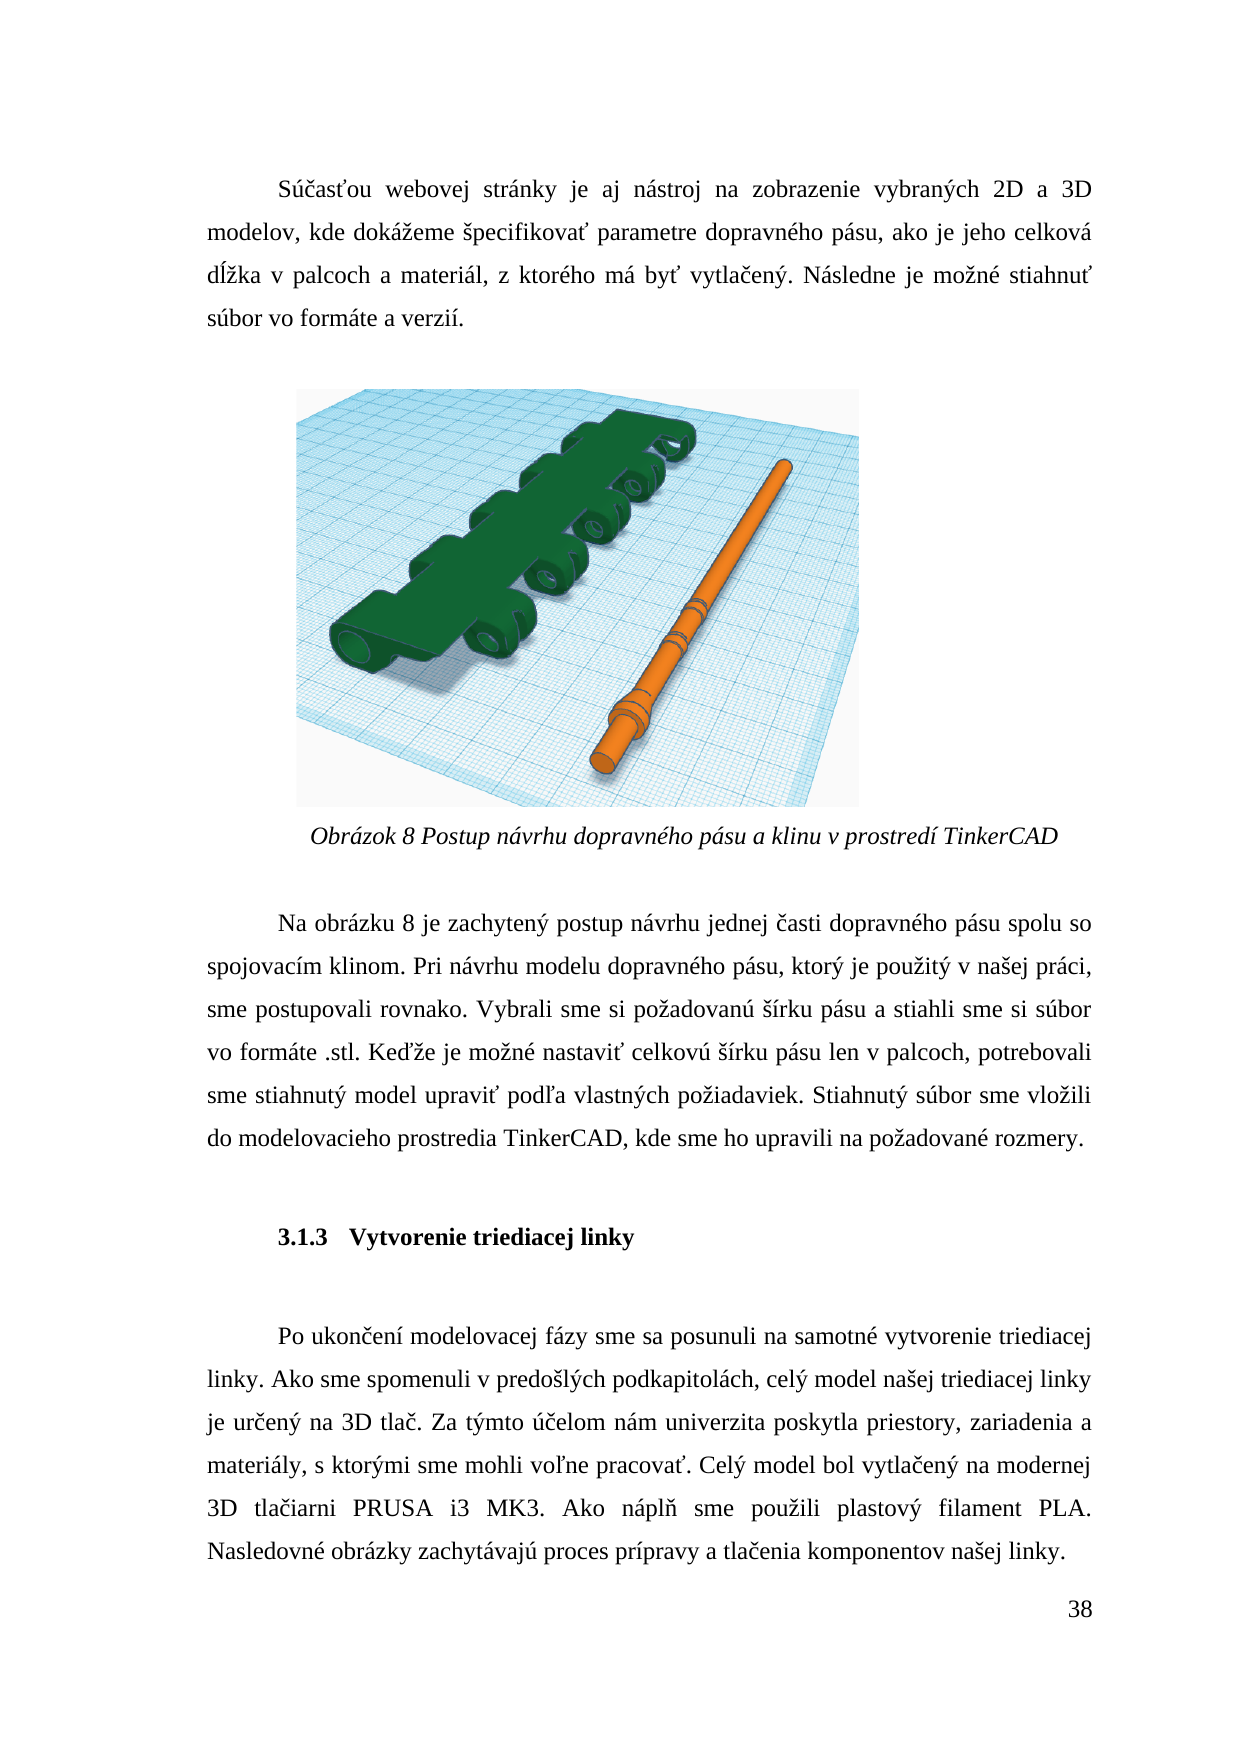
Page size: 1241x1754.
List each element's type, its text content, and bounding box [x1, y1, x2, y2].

text Na obrázku 8 je zachytený postup návrhu jednej časti dopravného pásu spolu so spojovacím klinom. Pri návrhu modelu dopravného pásu, ktorý je použitý v našej práci, sme postupovali rovnako. Vybrali sme si požadovanú šírku pásu a stiahli sme si súbor vo formáte .stl. Keďže je možné nastaviť celkovú šírku pásu len v palcoch, potrebovali sme stiahnutý model upraviť podľa vlastných požiadaviek. Stiahnutý súbor sme vložili do modelovacieho prostredia TinkerCAD, kde sme ho upravili na požadované rozmery. [207, 908, 1092, 1152]
text Po ukončení modelovacej fázy sme sa posunuli na samotné vytvorenie triediacej linky. Ako sme spomenuli v predošlých podkapitolách, celý model našej triediacej linky je určený na 3D tlač. Za týmto účelom nám univerzita poskytla priestory, zariadenia a materiály, s ktorými sme mohli voľne pracovať. Celý model bol vytlačený na modernej 3D tlačiarni PRUSA i3 MK3. Ako náplň sme použili plastový filament PLA. Nasledovné obrázky zachytávajú proces prípravy a tlačenia komponentov našej linky. [207, 1321, 1092, 1565]
text Obrázok 8 Postup návrhu dopravného pásu a klinu v prostredí TinkerCAD [207, 821, 1092, 850]
subtitle 3.1.3 Vytvorenie triediacej linky [207, 1222, 1092, 1251]
text Súčasťou webovej stránky je aj nástroj na zobrazenie vybraných 2D a 3D modelov, kde dokážeme špecifikovať parametre dopravného pásu, ako je jeho celková dĺžka v palcoch a materiál, z ktorého má byť vytlačený. Následne je možné stiahnuť súbor vo formáte a verzií. [207, 174, 1092, 332]
